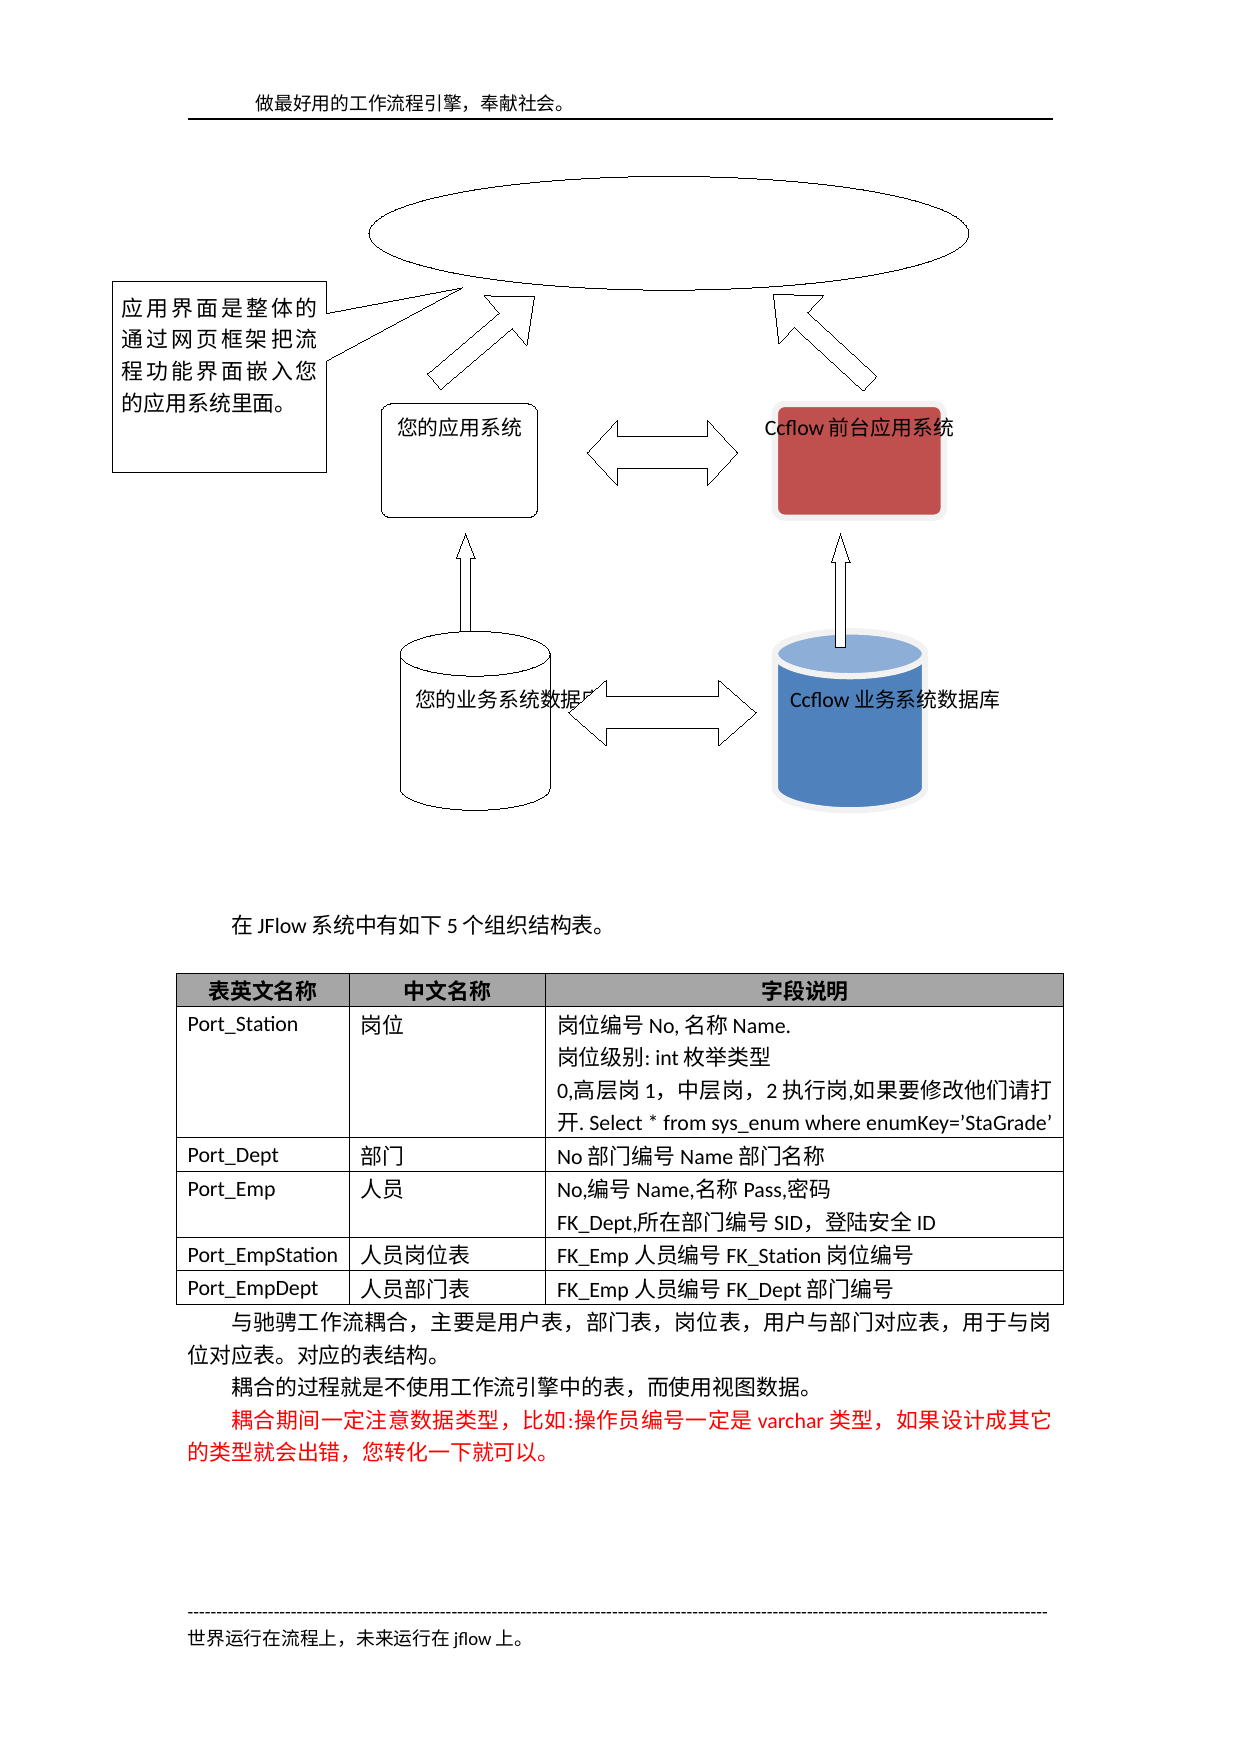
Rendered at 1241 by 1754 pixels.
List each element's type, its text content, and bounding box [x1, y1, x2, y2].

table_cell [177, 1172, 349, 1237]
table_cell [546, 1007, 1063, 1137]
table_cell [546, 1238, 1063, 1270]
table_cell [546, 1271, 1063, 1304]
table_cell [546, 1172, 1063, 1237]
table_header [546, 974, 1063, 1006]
text 耦合期间一定注意数据类型，比如:操作员编号一定是varchar类型，如果设计成其它的类型就会出错，您转化一下就可以。 [187, 1402, 1053, 1467]
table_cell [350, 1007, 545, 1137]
text 与驰骋工作流耦合，主要是用户表，部门表，岗位表，用户与部门对应表，用于与岗位对应表。对应的表结构。 [187, 1305, 1053, 1370]
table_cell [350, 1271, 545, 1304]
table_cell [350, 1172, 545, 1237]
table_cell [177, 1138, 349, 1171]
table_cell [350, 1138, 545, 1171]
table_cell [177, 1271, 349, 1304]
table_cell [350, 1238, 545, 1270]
text 耦合的过程就是不使用工作流引擎中的表，而使用视图数据。 [187, 1370, 1053, 1402]
text 在JFlow系统中有如下5个组织结构表。 [187, 908, 1053, 940]
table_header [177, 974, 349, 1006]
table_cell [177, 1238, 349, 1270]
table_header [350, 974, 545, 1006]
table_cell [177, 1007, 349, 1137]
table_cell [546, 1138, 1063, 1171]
